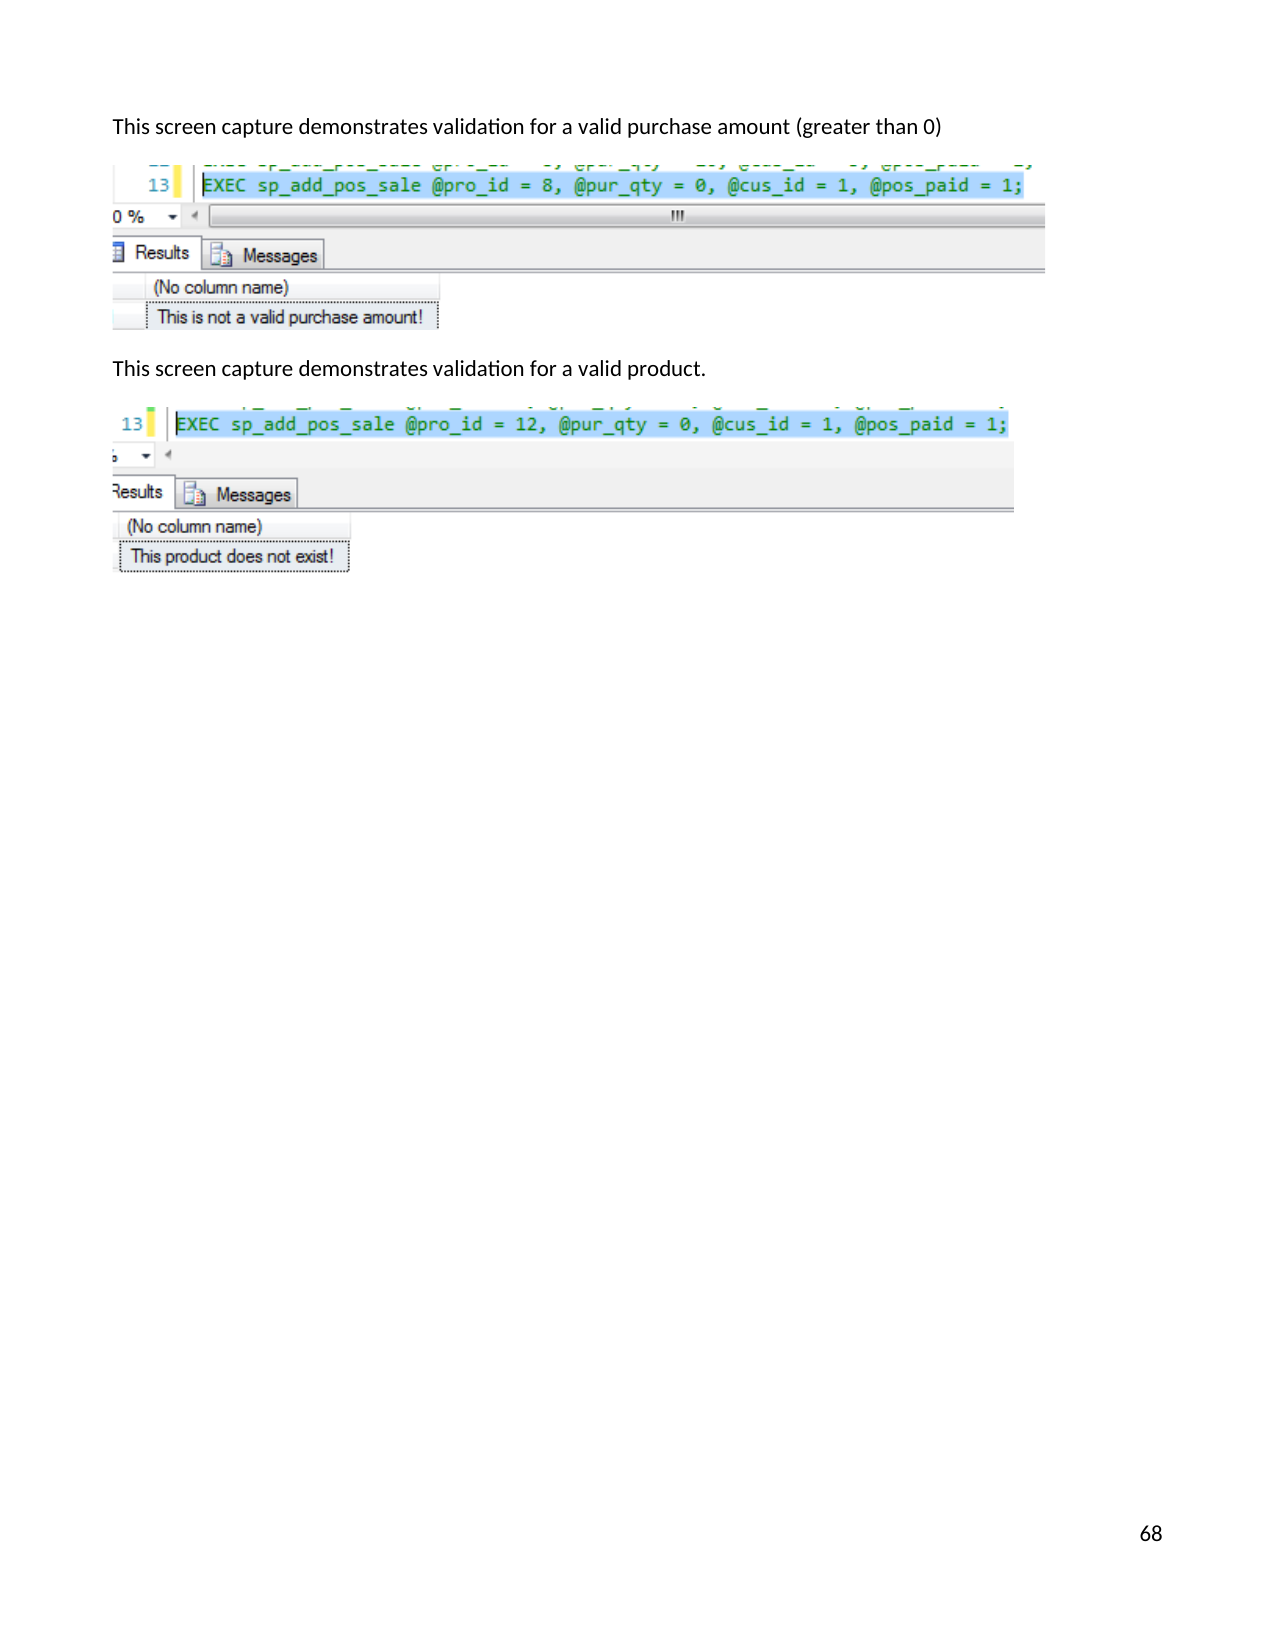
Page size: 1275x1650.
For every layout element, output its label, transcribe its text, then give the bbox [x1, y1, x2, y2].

text This screen capture demonstrates validation for a valid product. [112, 354, 1162, 383]
text This screen capture demonstrates validation for a valid purchase amount (greater than 0) [112, 112, 1162, 141]
picture [112, 407, 1014, 585]
picture [112, 165, 1046, 330]
